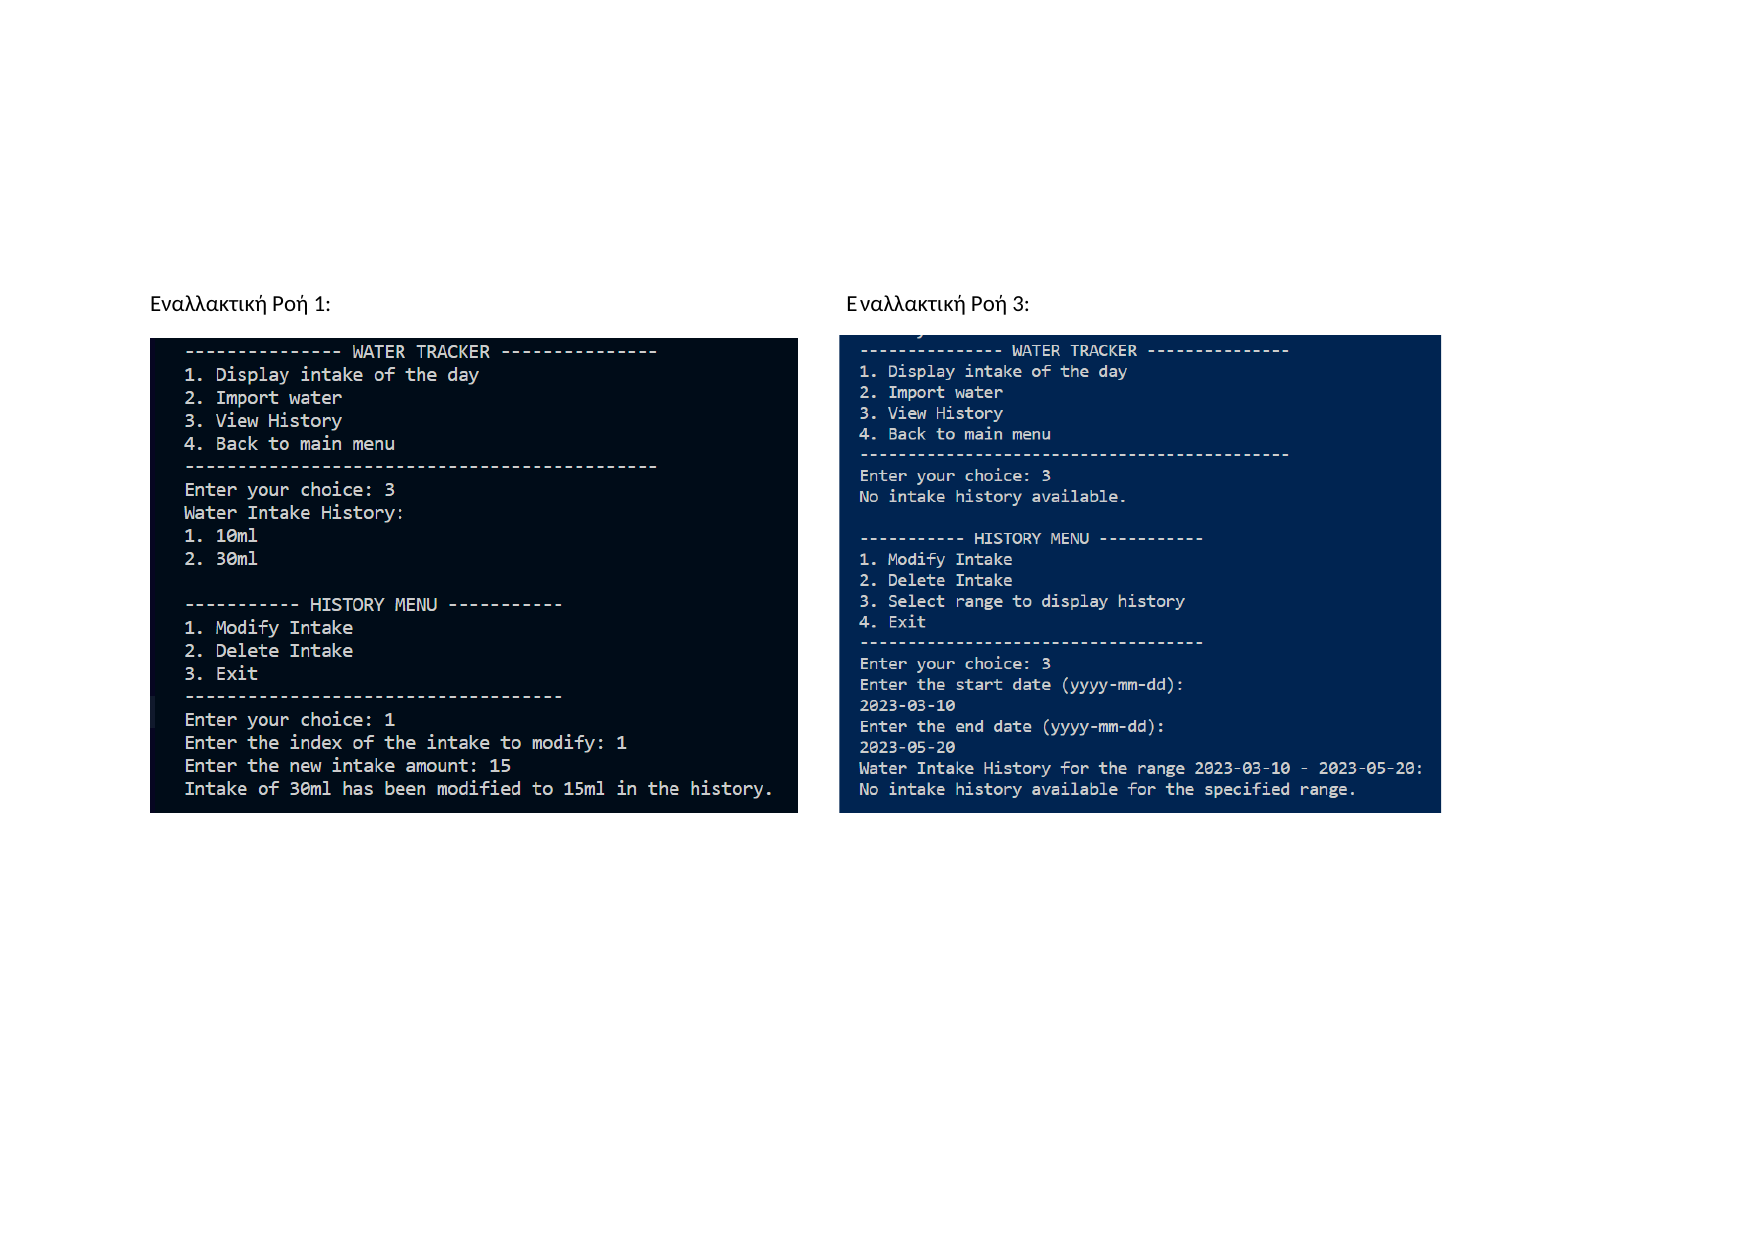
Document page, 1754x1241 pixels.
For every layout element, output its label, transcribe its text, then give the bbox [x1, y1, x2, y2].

text Eναλλακτική Ροή 1: Eναλλακτική Ροή 3: [150, 289, 1604, 317]
picture [150, 338, 798, 813]
picture [839, 335, 1442, 813]
